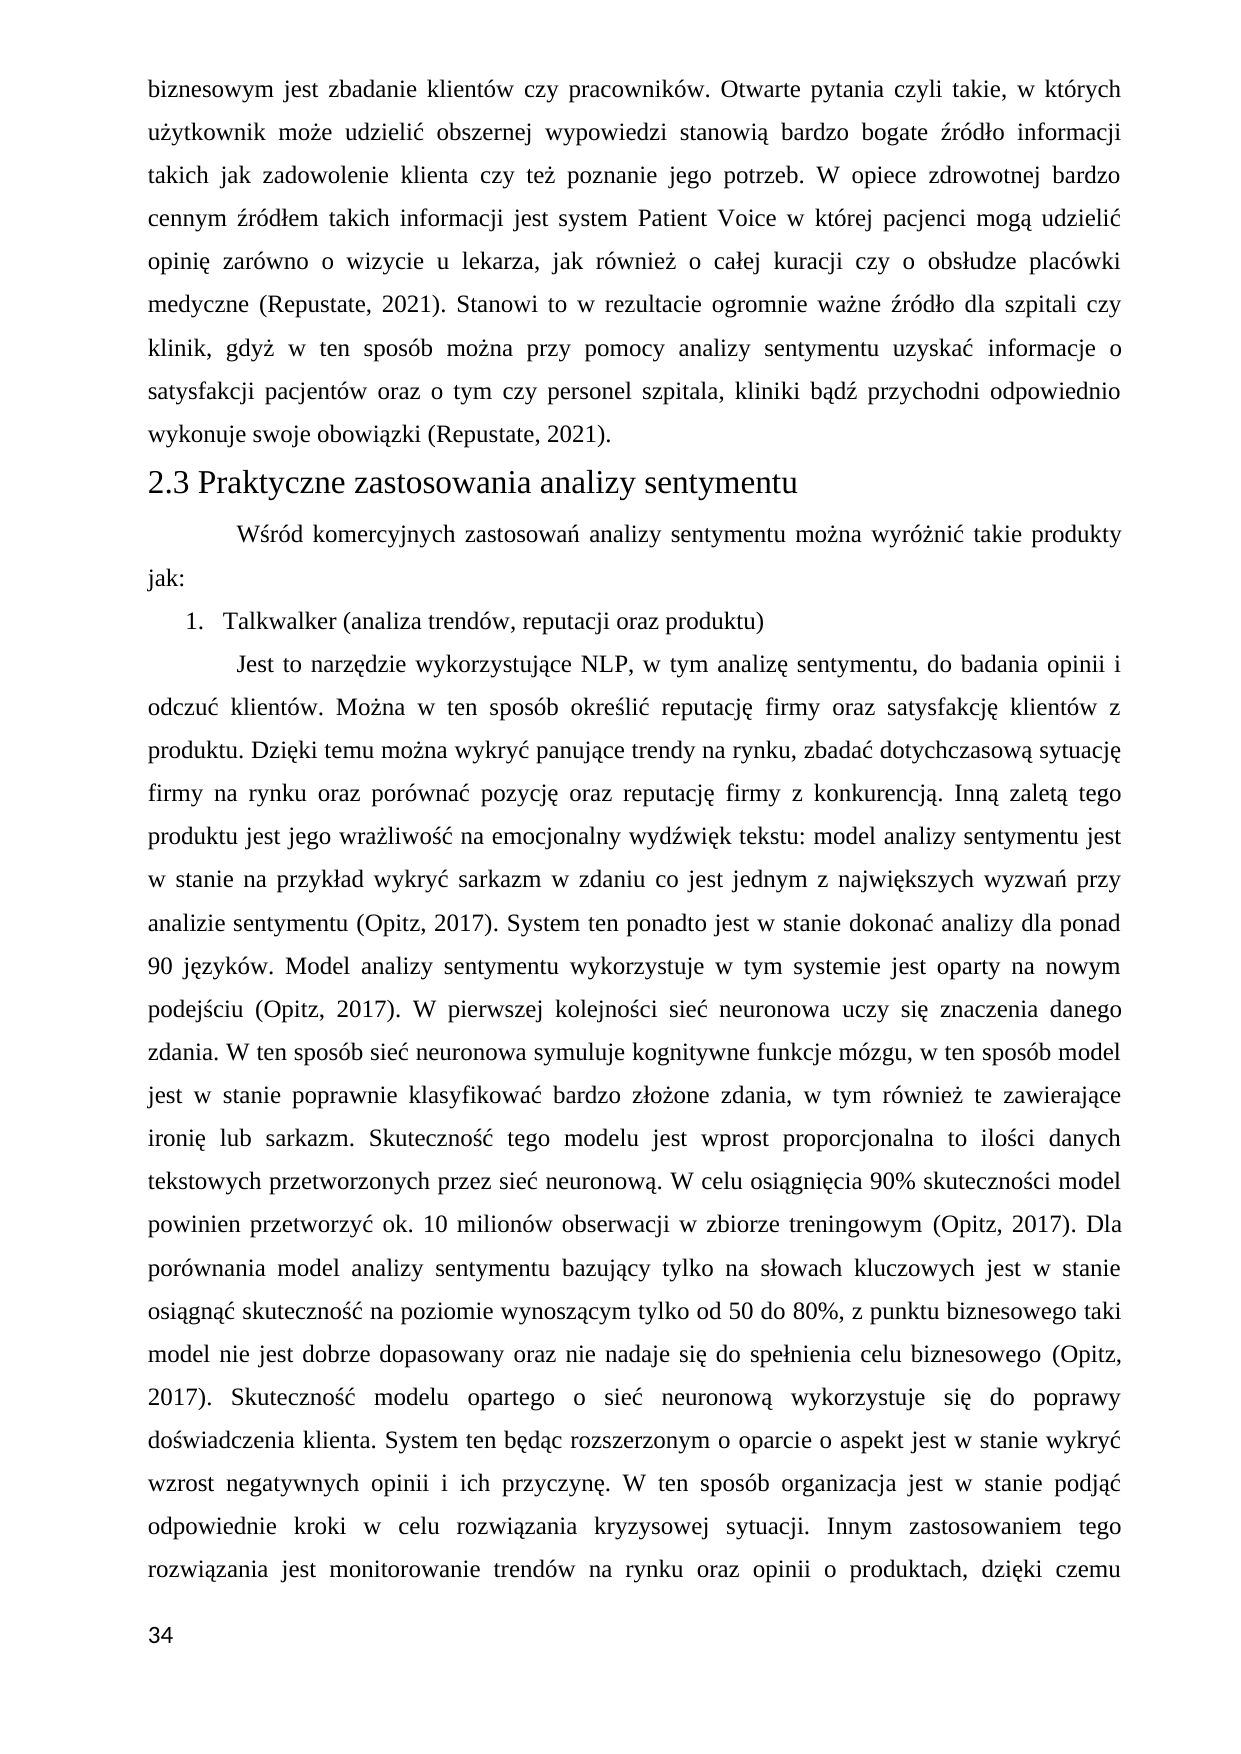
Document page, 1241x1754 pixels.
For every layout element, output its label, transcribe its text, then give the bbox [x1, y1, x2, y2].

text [148, 649, 1122, 1583]
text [148, 74, 1122, 448]
text 2.3 Praktyczne zastosowania analizy sentymentu [148, 462, 1122, 500]
list Talkwalker (analiza trendów, reputacji oraz produktu) [185, 606, 1122, 634]
text Wśród komercyjnych zastosowań analizy sentymentu można wyróżnić takie produkty jak: [148, 519, 1122, 591]
